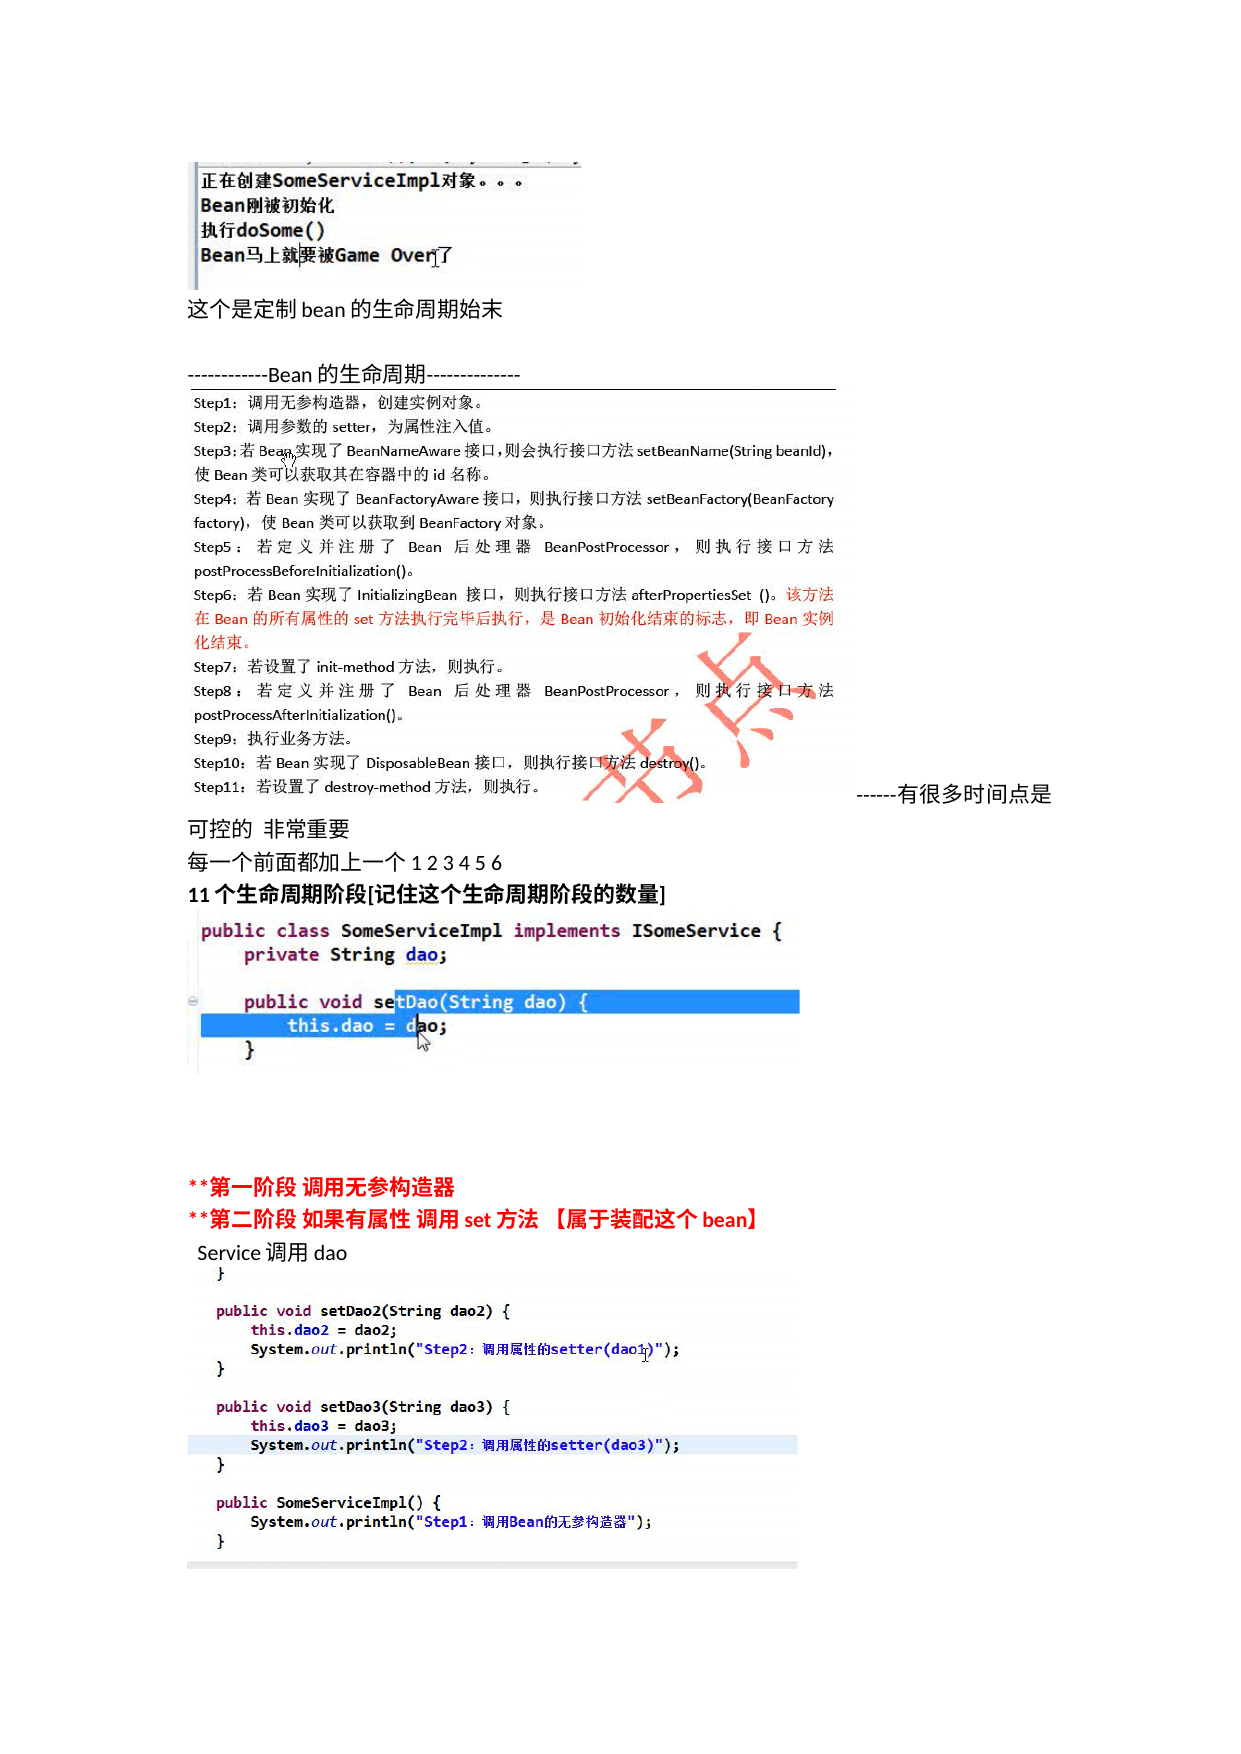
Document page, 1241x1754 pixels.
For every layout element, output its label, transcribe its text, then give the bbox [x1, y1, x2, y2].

text 11个生命周期阶段[记住这个生命周期阶段的数量] [187, 877, 1053, 909]
text **第一阶段 调用无参构造器 [187, 1169, 1053, 1202]
text 每一个前面都加上一个1 2 3 4 5 6 [187, 844, 1053, 877]
picture [187, 909, 800, 1074]
picture [187, 389, 857, 803]
text ------------Bean的生命周期-------------- [187, 357, 1053, 389]
text 这个是定制bean的生命周期始末 [187, 292, 1053, 324]
text Service调用dao [187, 1234, 1053, 1267]
text **第二阶段 如果有属性 调用set方法 【属于装配这个bean】 [187, 1202, 1053, 1234]
picture [187, 1267, 798, 1569]
picture [187, 162, 582, 290]
